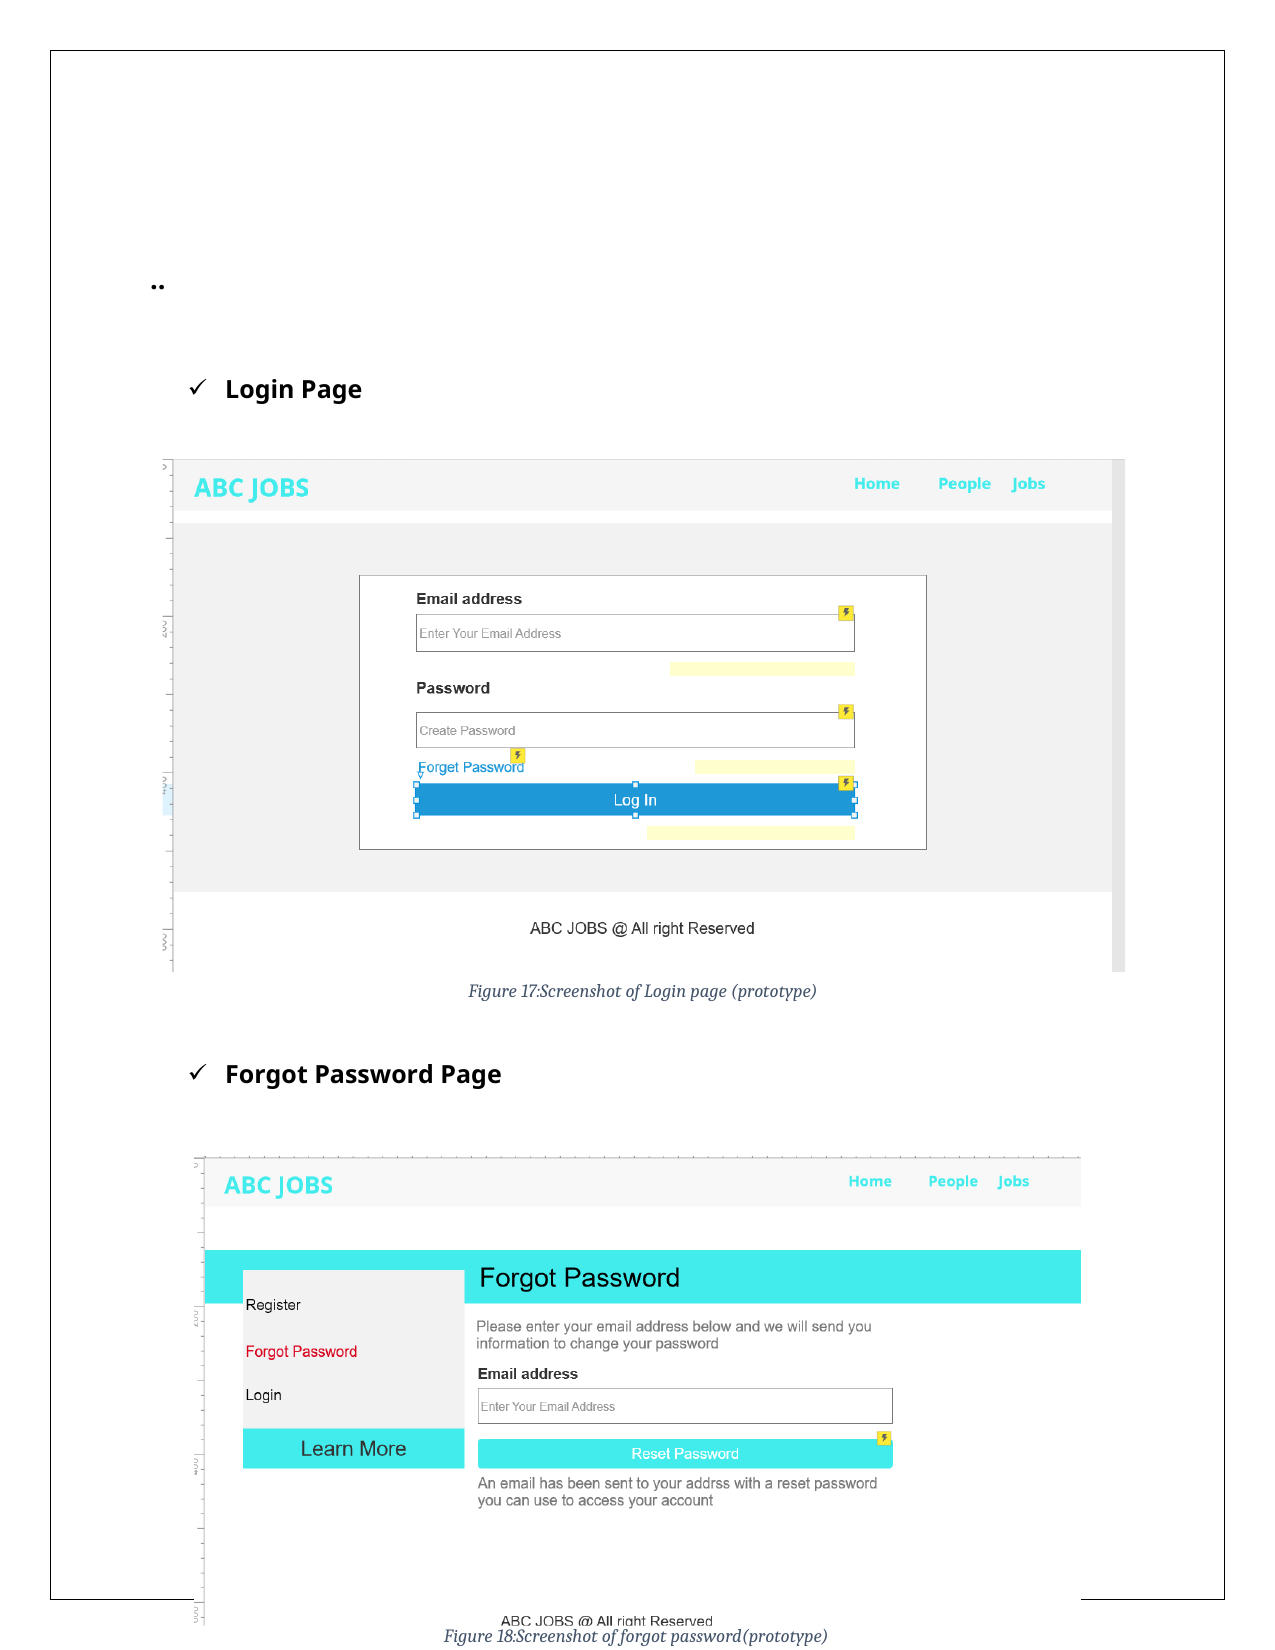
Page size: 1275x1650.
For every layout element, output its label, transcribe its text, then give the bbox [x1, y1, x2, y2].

list Login Page [187, 371, 1125, 405]
picture [194, 1156, 1081, 1625]
picture [162, 459, 1125, 972]
list Forgot Password Page [187, 1057, 1125, 1091]
text .. [150, 261, 1125, 297]
